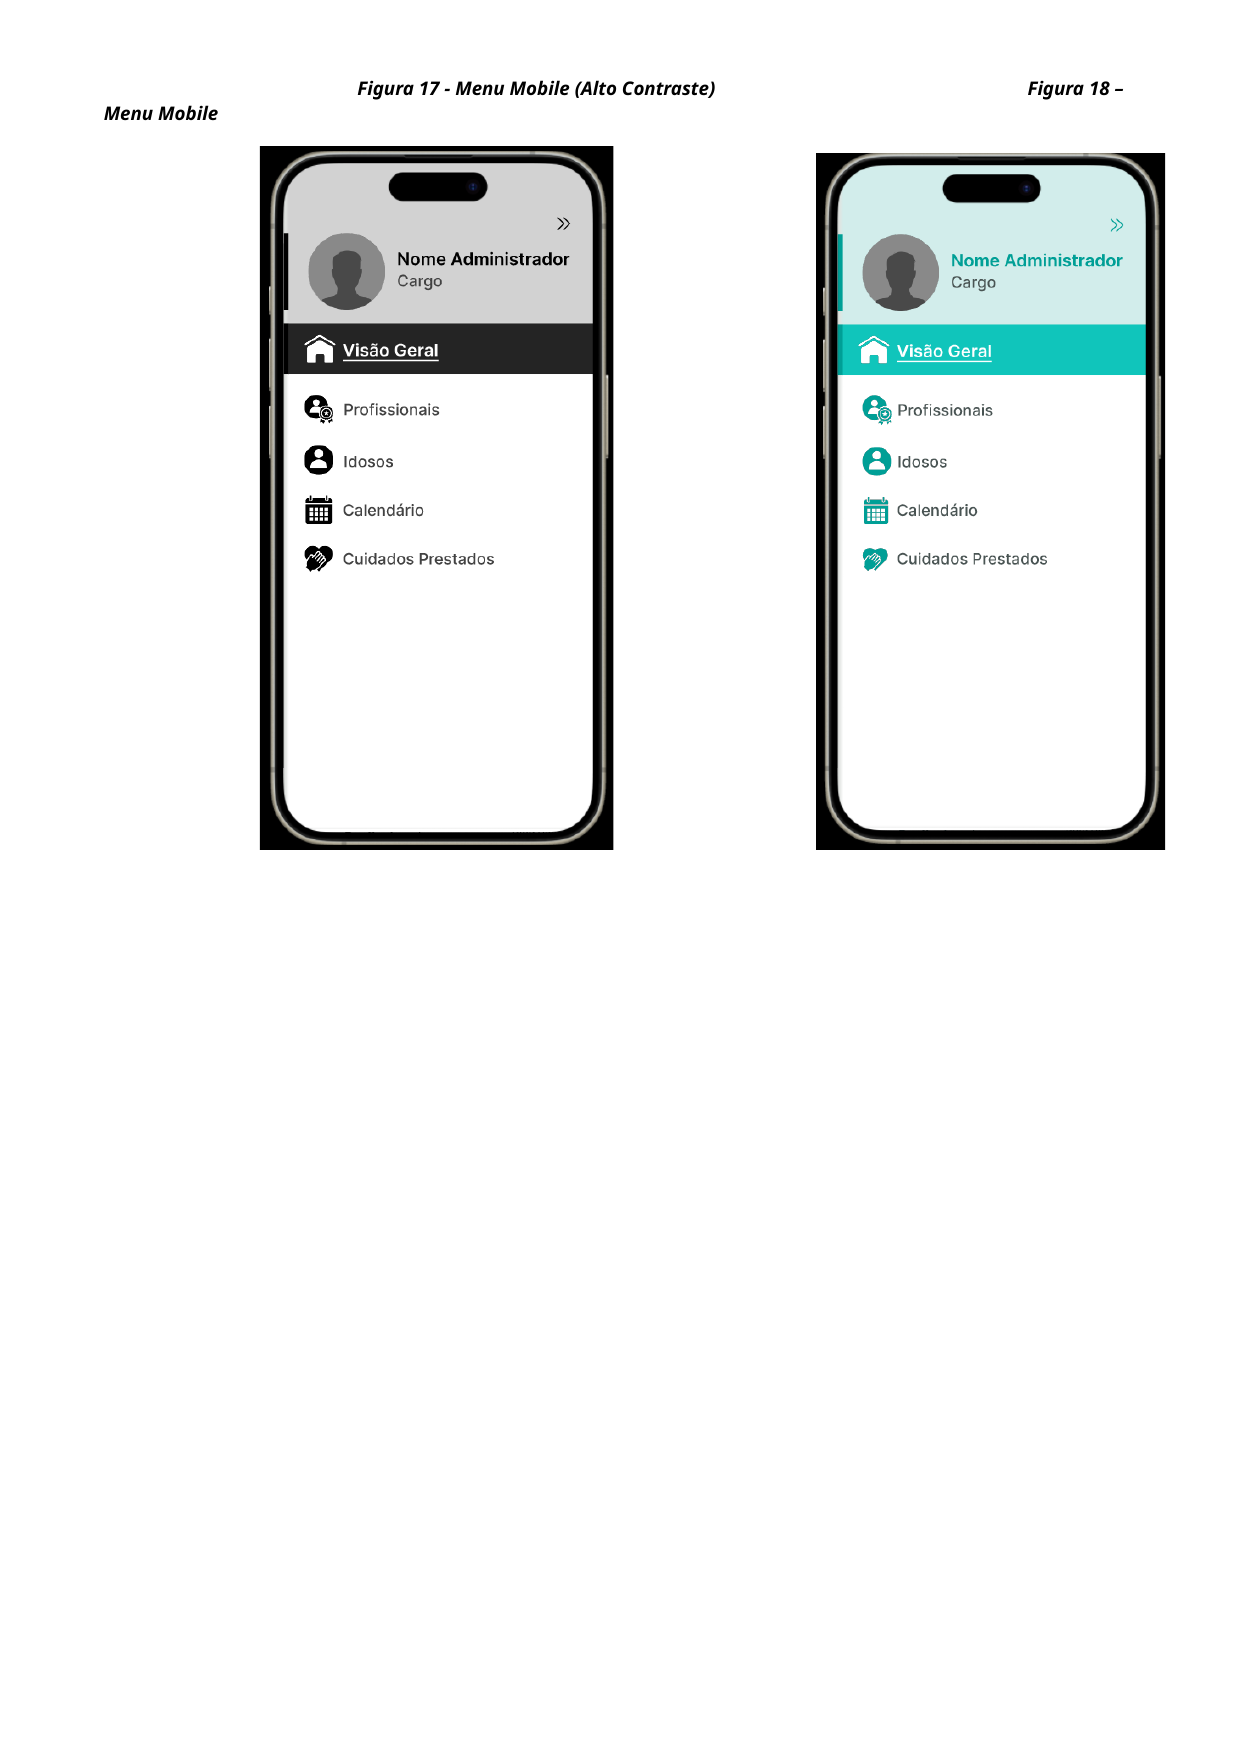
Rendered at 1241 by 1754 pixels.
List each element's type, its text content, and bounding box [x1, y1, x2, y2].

text Figura 17 - Menu Mobile (Alto Contraste) Figura 18 – Menu Mobile [103, 75, 1165, 126]
picture [816, 153, 1166, 850]
picture [259, 146, 614, 850]
